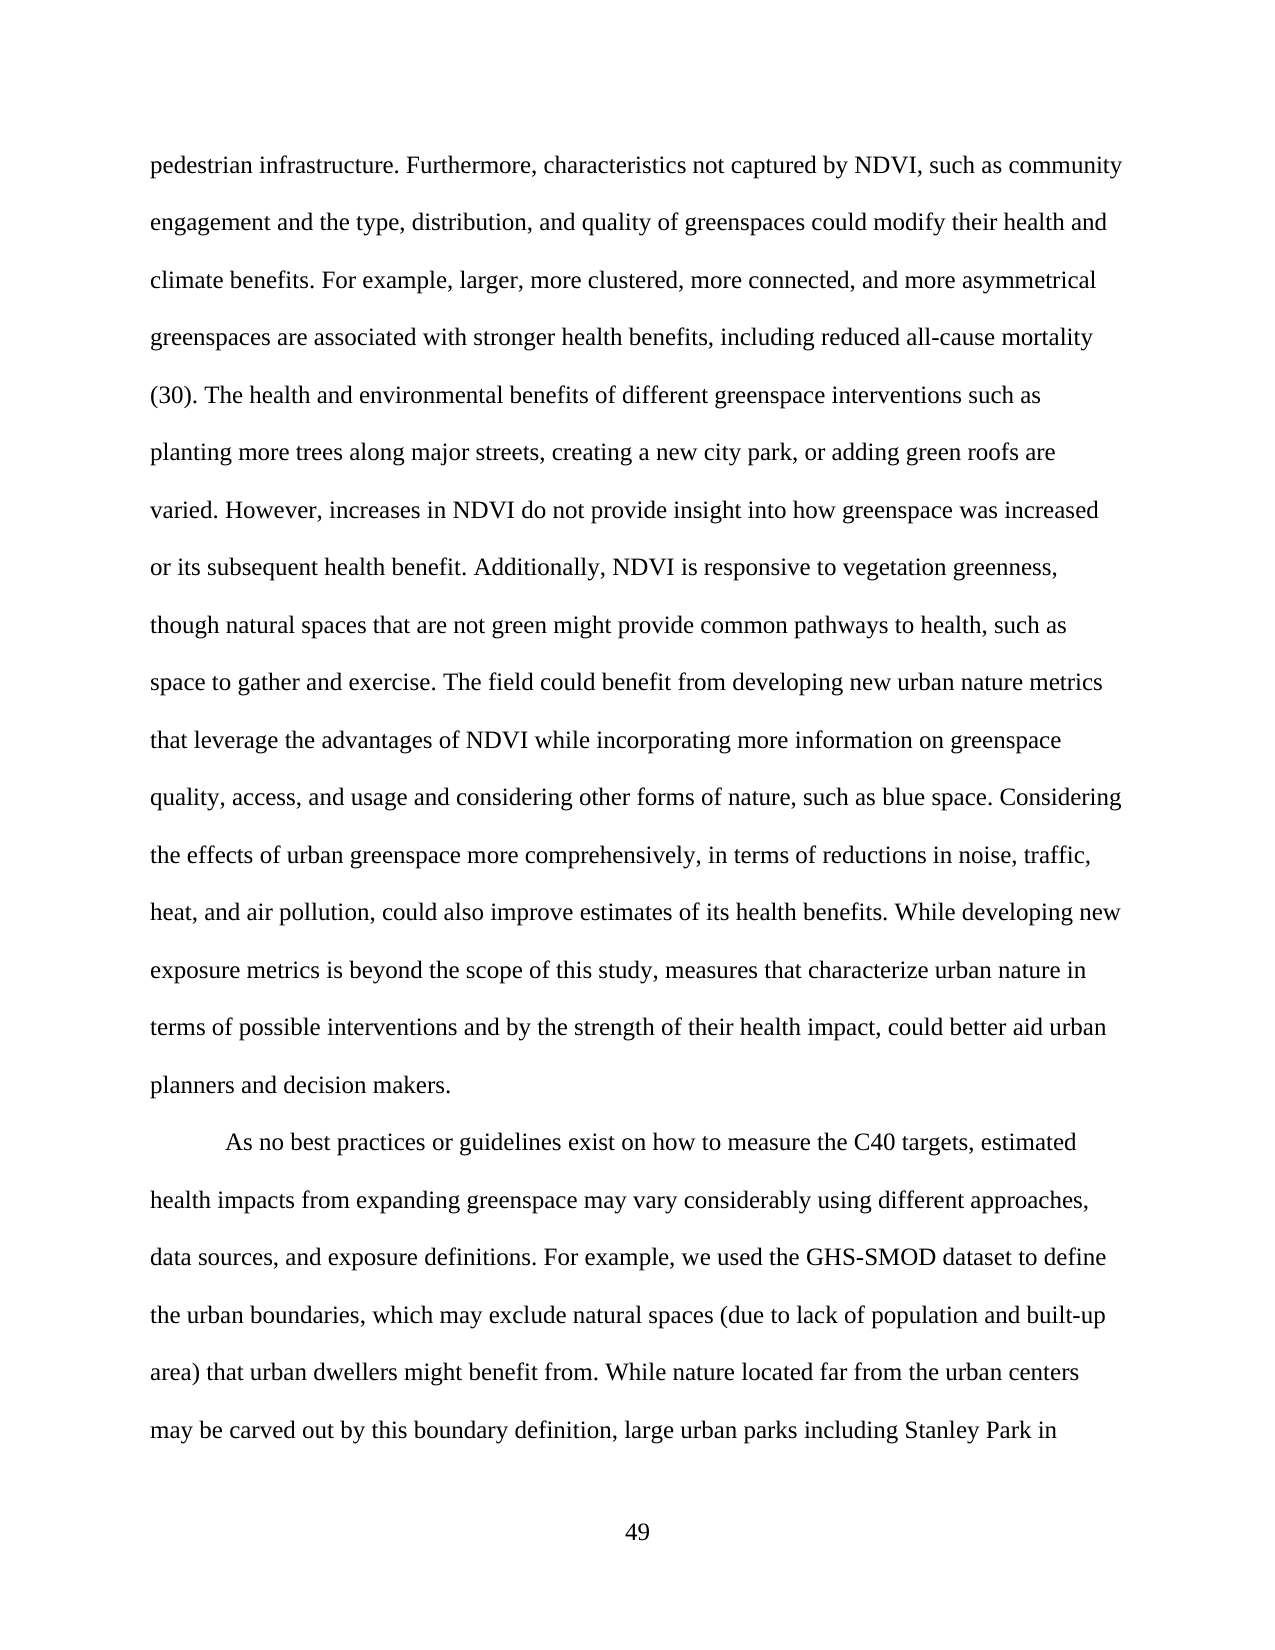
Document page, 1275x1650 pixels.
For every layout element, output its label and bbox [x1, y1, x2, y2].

text [150, 150, 1125, 1099]
text [150, 1127, 1125, 1444]
